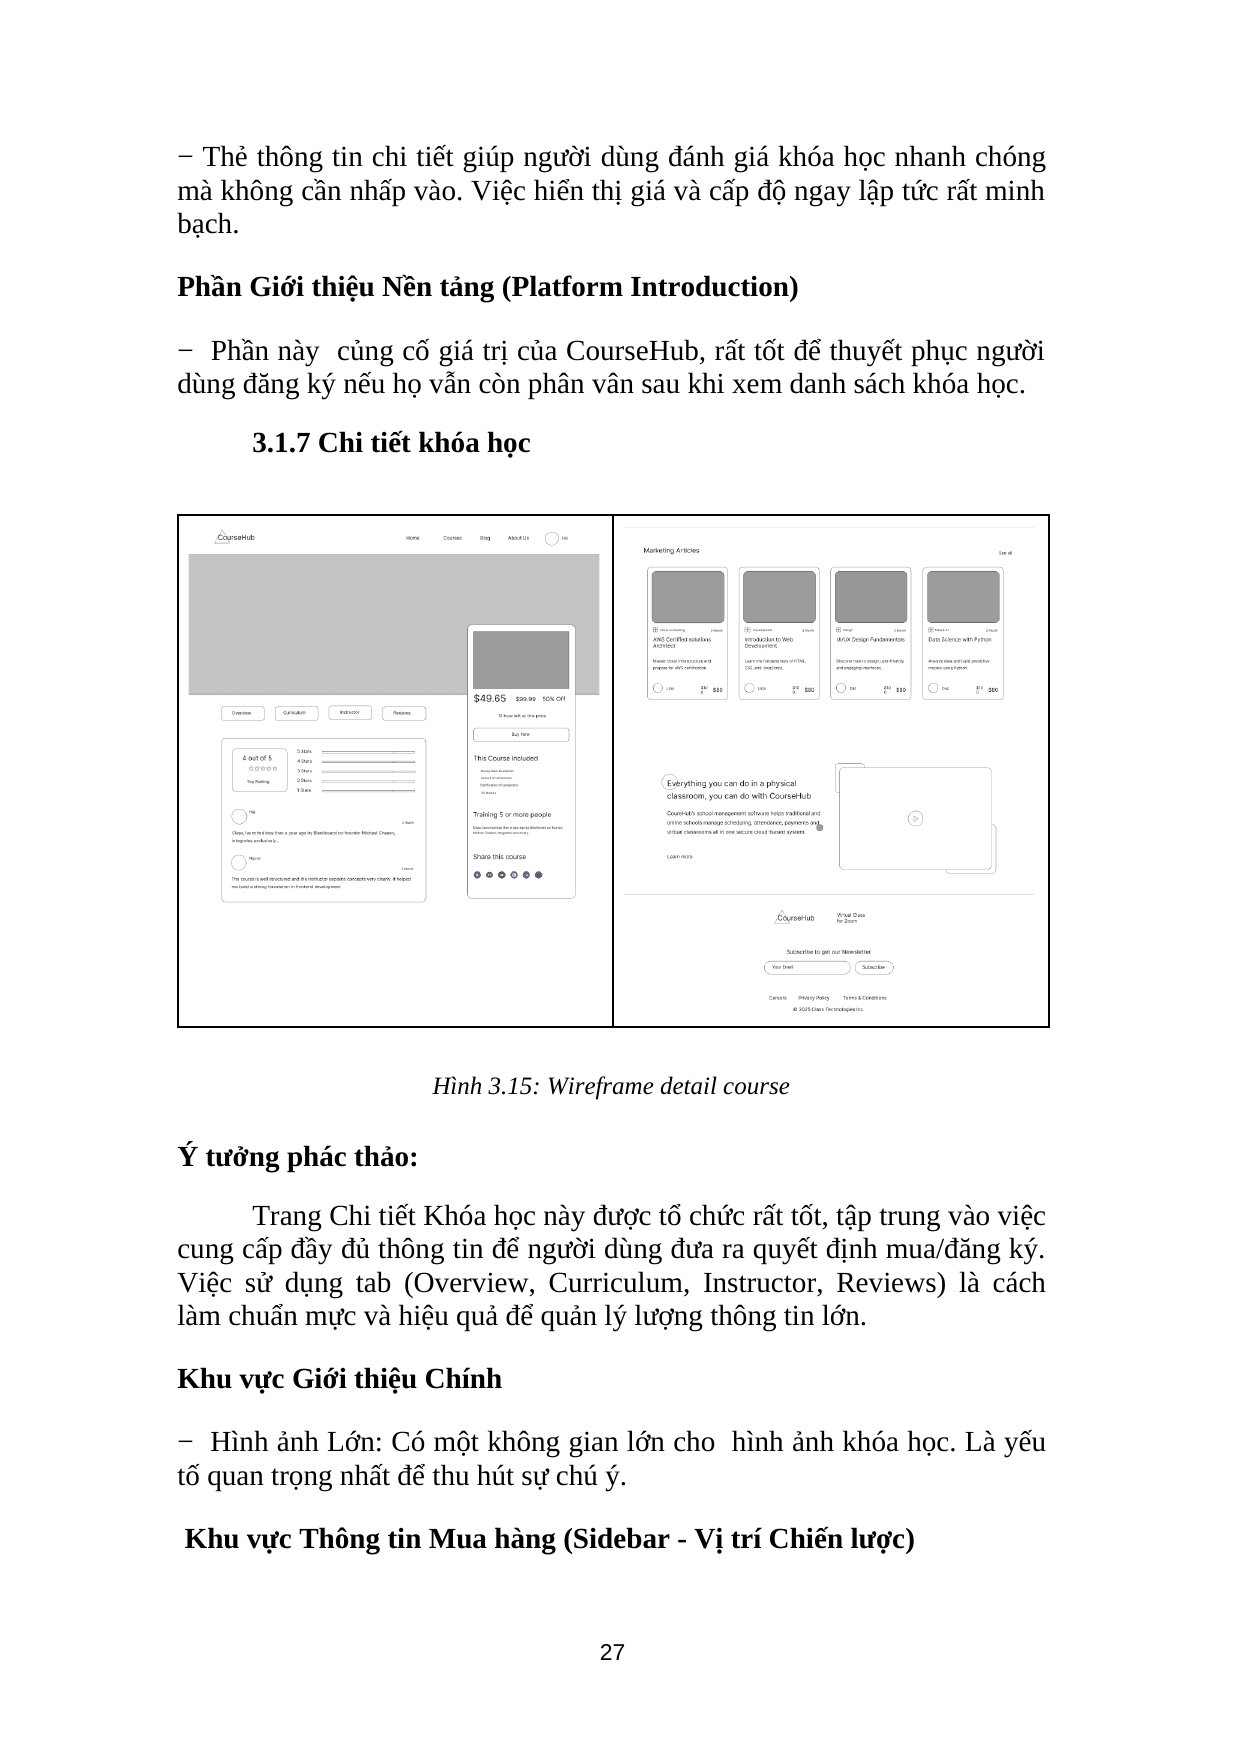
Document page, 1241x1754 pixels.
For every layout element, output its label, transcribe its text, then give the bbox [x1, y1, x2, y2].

table_header [179, 516, 612, 1026]
text Trang Chi tiết Khóa học này được tổ chức rất tốt, tập trung vào việc cung cấp đầy đủ thông tin để người dùng đưa ra quyết định mua/đăng ký. Việc sử dụng tab (Overview, Curriculum, Instructor, Reviews) là cách làm chuẩn mực và hiệu quả để quản lý lượng thông tin lớn. [177, 1198, 1047, 1332]
text − Phần này củng cố giá trị của CourseHub, rất tốt để thuyết phục người dùng đăng ký nếu họ vẫn còn phân vân sau khi xem danh sách khóa học. [177, 333, 1047, 400]
picture [623, 526, 1035, 1016]
subtitle 3.1.7 Chi tiết khóa học [252, 425, 1047, 458]
picture [188, 526, 600, 922]
table_header [614, 516, 1048, 1026]
text − Hình ảnh Lớn: Có một không gian lớn cho hình ảnh khóa học. Là yếu tố quan trọng nhất để thu hút sự chú ý. [177, 1424, 1047, 1492]
text Ý tưởng phác thảo: [177, 1139, 1047, 1173]
text Khu vực Giới thiệu Chính [177, 1361, 1047, 1394]
subtitle Hình 3.15: Wireframe detail course [177, 1071, 1047, 1100]
text Phần Giới thiệu Nền tảng (Platform Introduction) [177, 269, 1047, 303]
text Khu vực Thông tin Mua hàng (Sidebar - Vị trí Chiến lược) [177, 1521, 1047, 1554]
text − Thẻ thông tin chi tiết giúp người dùng đánh giá khóa học nhanh chóng mà không cần nhấp vào. Việc hiển thị giá và cấp độ ngay lập tức rất minh bạch. [177, 139, 1047, 240]
